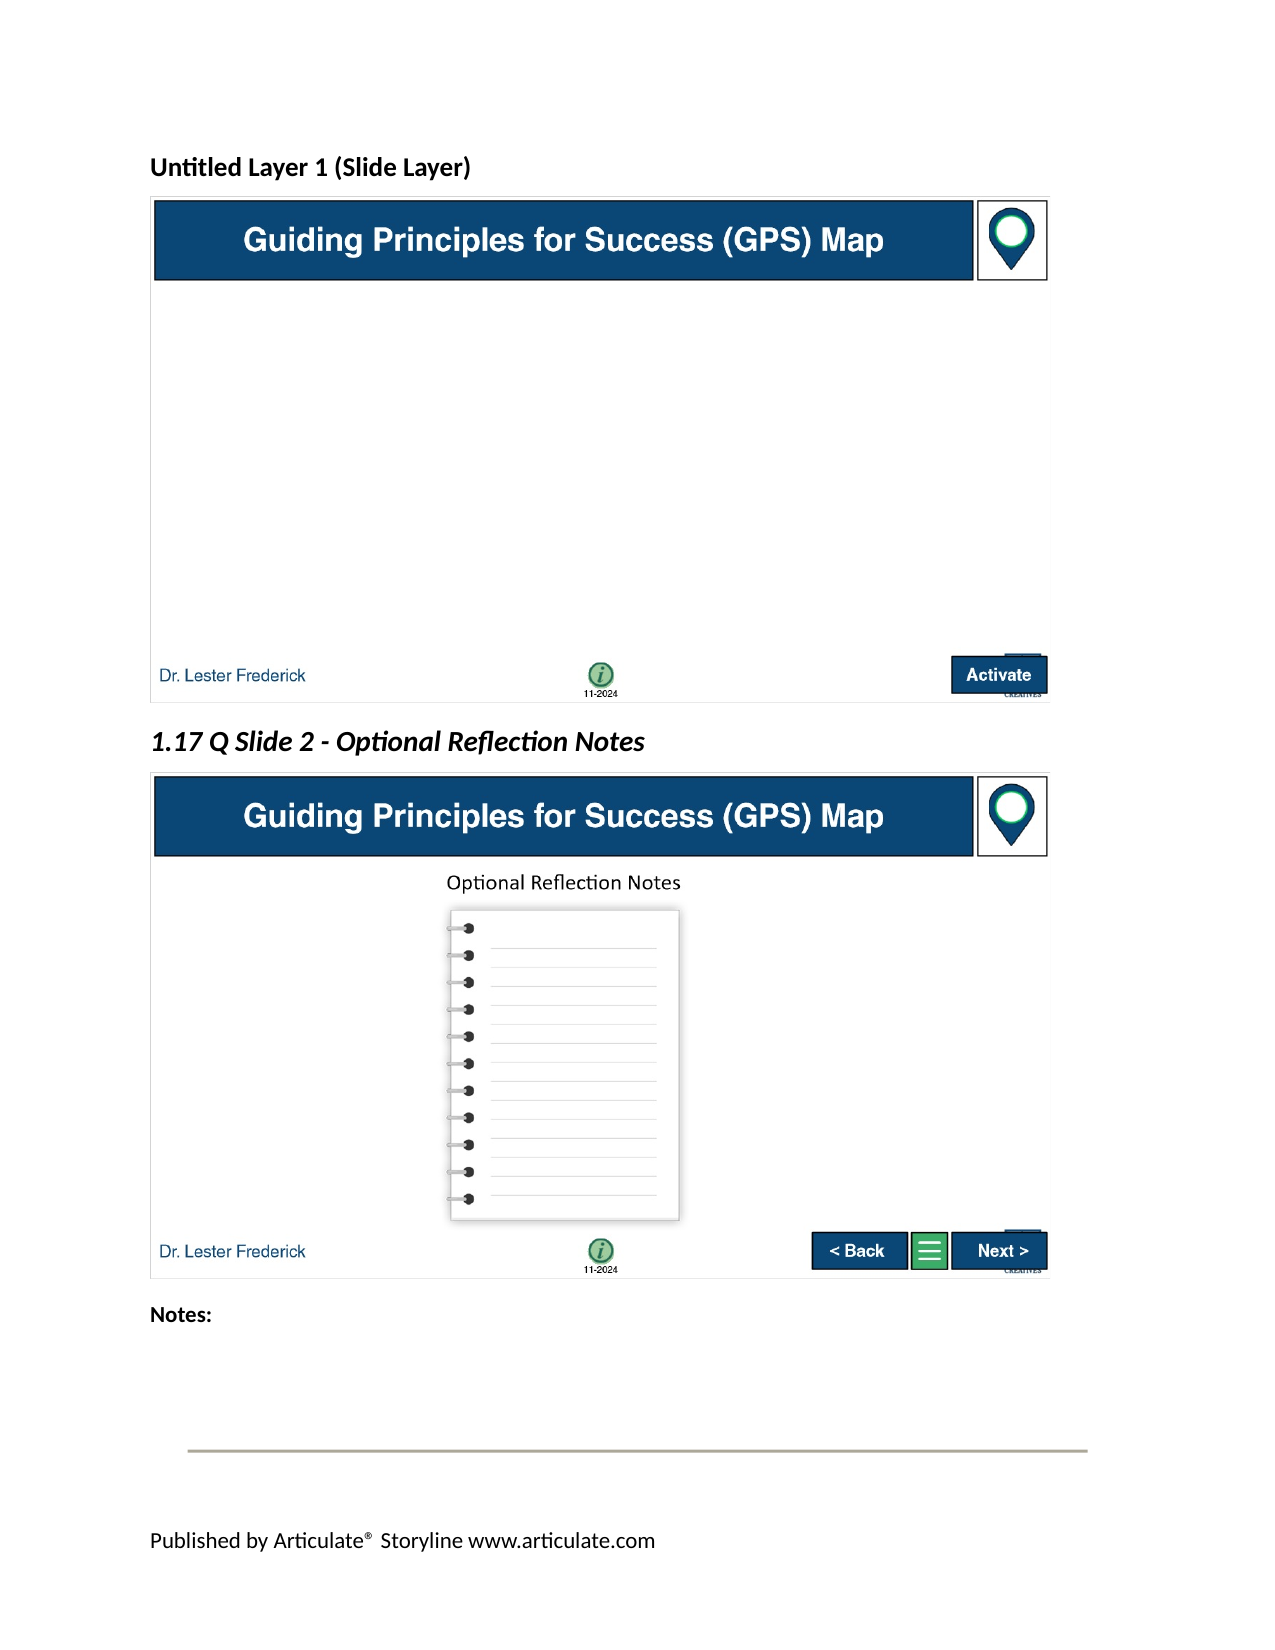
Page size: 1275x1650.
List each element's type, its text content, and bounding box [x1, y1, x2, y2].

subtitle 1.17 Q Slide 2 - Optional Reflection Notes [150, 723, 1125, 759]
text Notes: [150, 1300, 1125, 1328]
subtitle Untitled Layer 1 (Slide Layer) [150, 150, 1125, 183]
